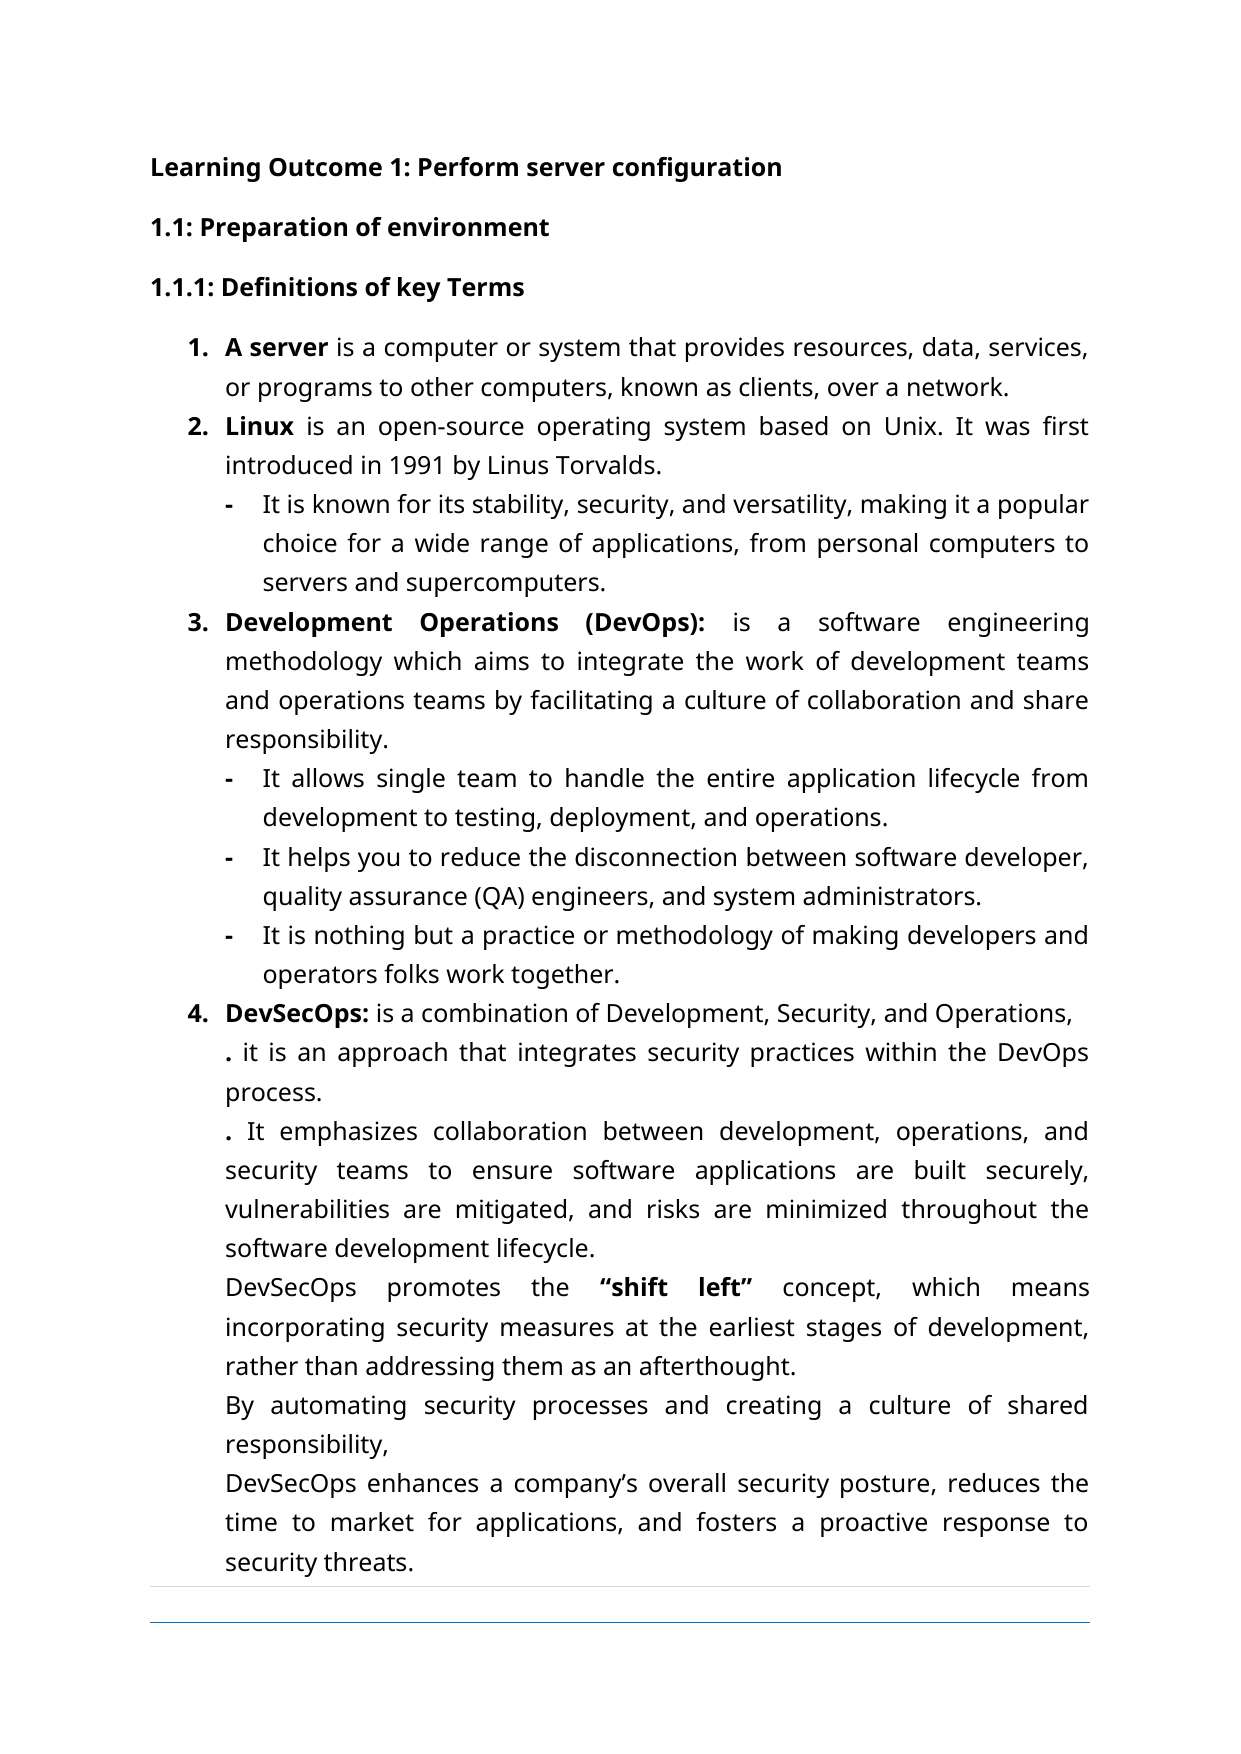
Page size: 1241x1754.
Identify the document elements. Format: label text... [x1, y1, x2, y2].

text 1.1.1: Definitions of key Terms [150, 270, 1090, 304]
list DevSecOps: is a combination of Development, Security, and Operations, [187, 996, 1090, 1030]
list It allows single team to handle the entire application lifecycle from development to testing, deployment, and operations. [225, 761, 1090, 834]
list . It emphasizes collaboration between development, operations, and security teams to ensure software applications are built securely, vulnerabilities are mitigated, and risks are minimized throughout the software development lifecycle. [225, 1113, 1090, 1265]
list Linux is an open-source operating system based on Unix. It was first introduced in 1991 by Linus Torvalds. [187, 408, 1090, 482]
list It helps you to reduce the disconnection between software developer, quality assurance (QA) engineers, and system administrators. [225, 839, 1090, 912]
list A server is a computer or system that provides resources, data, services, or programs to other computers, known as clients, over a network. [187, 330, 1090, 403]
list DevSecOps promotes the “shift left” concept, which means incorporating security measures at the earliest stages of development, rather than addressing them as an afterthought. [225, 1270, 1090, 1382]
list DevSecOps enhances a company’s overall security posture, reduces the time to market for applications, and fosters a proactive response to security threats. [225, 1466, 1090, 1578]
list By automating security processes and creating a culture of shared responsibility, [225, 1387, 1090, 1461]
list It is known for its stability, security, and versatility, making it a popular choice for a wide range of applications, from personal computers to servers and supercomputers. [225, 487, 1090, 599]
list It is nothing but a practice or methodology of making developers and operators folks work together. [225, 917, 1090, 991]
text 1.1: Preparation of environment [150, 210, 1090, 244]
list Development Operations (DevOps): is a software engineering methodology which aims to integrate the work of development teams and operations teams by facilitating a culture of collaboration and share responsibility. [187, 604, 1090, 756]
text Learning Outcome 1: Perform server configuration [150, 150, 1090, 184]
list . it is an approach that integrates security practices within the DevOps process. [225, 1035, 1090, 1108]
